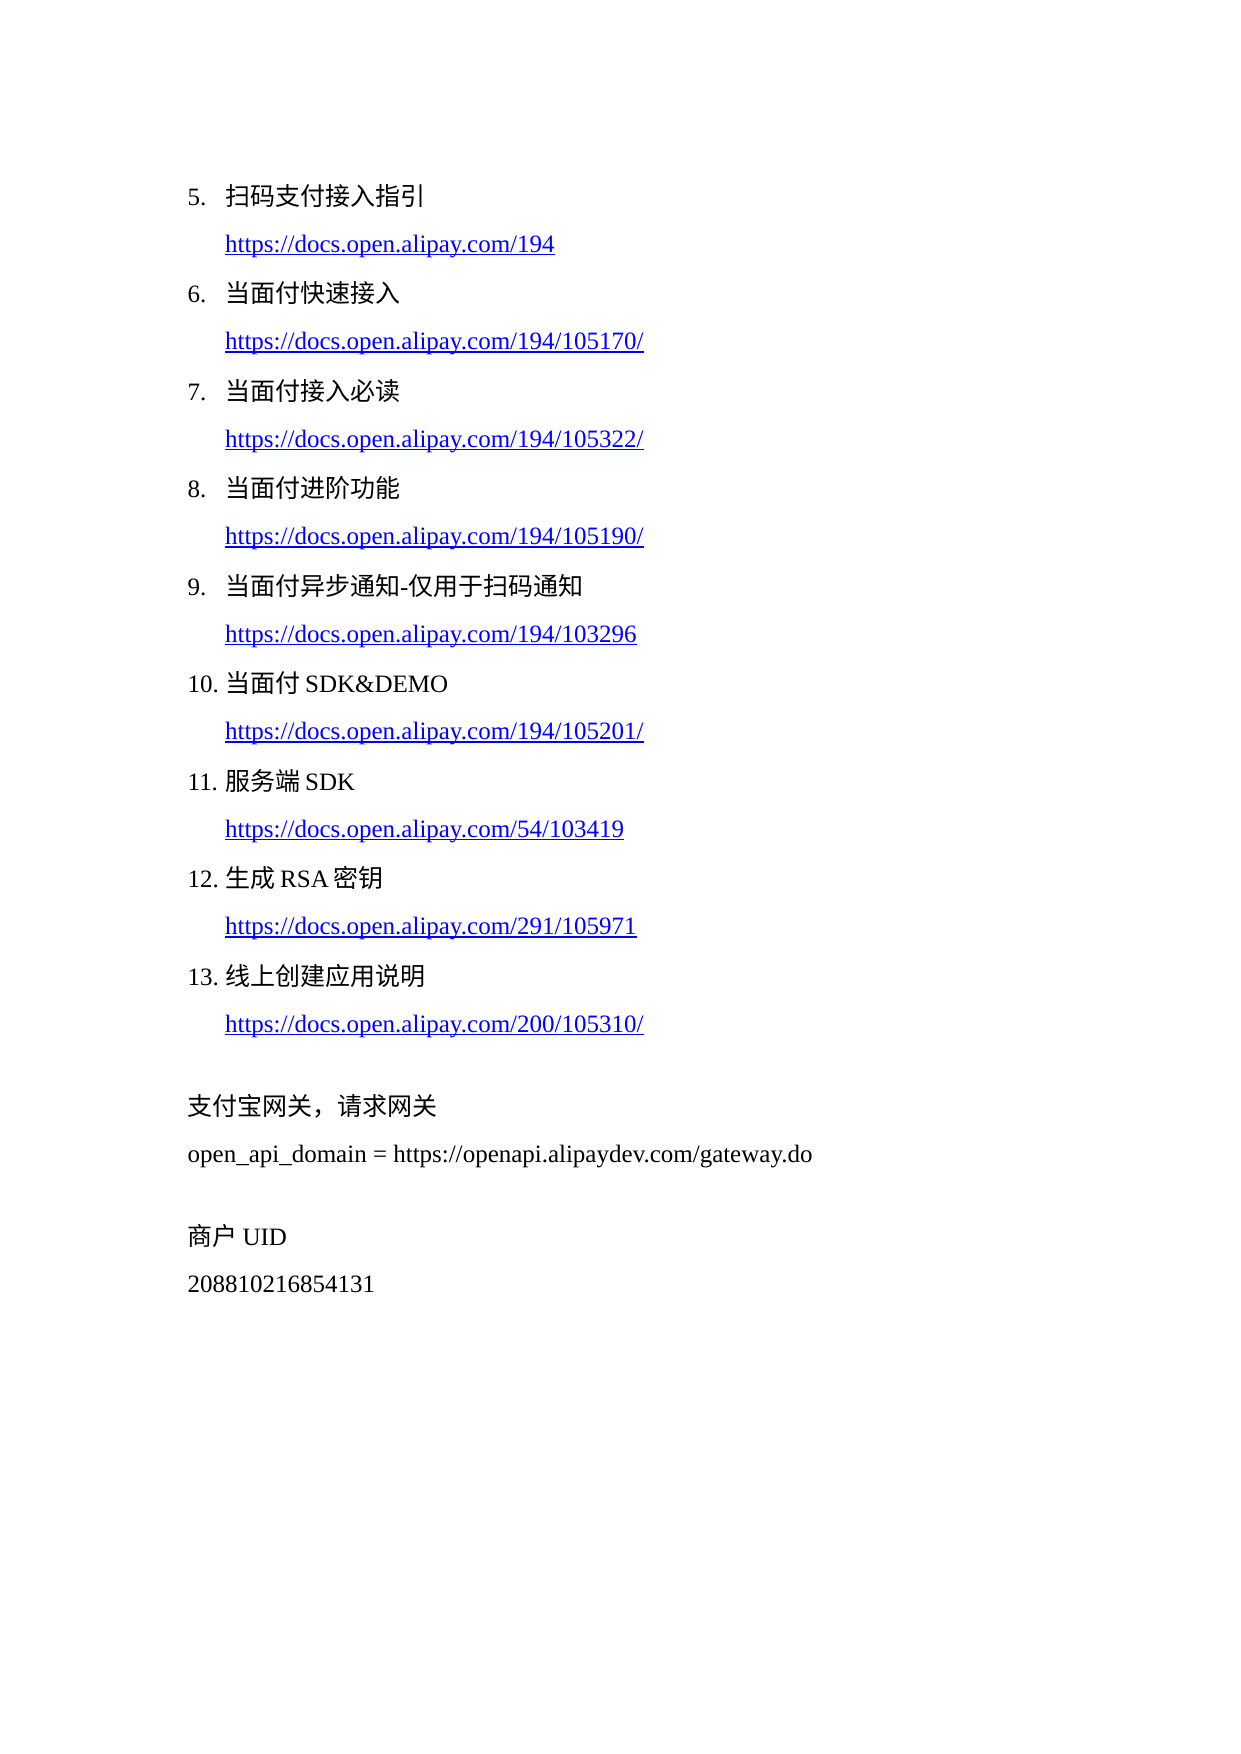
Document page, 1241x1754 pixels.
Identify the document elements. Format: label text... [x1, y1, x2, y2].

text open_api_domain = https://openapi.alipaydev.com/gateway.do [187, 1137, 1053, 1169]
list https://docs.open.alipay.com/194 [225, 227, 1053, 259]
list 生成RSA密钥 [187, 844, 1053, 909]
list https://docs.open.alipay.com/54/103419 [225, 812, 1053, 844]
text 商户UID [187, 1202, 1053, 1267]
list 扫码支付接入指引 [187, 162, 1053, 227]
list 线上创建应用说明 [187, 942, 1053, 1007]
list https://docs.open.alipay.com/194/105322/ [225, 422, 1053, 454]
list 当面付快速接入 [187, 259, 1053, 324]
text 支付宝网关，请求网关 [187, 1072, 1053, 1137]
list https://docs.open.alipay.com/194/105190/ [225, 519, 1053, 552]
text https://docs.open.alipay.com/194/105201/ [187, 714, 1053, 747]
list 当面付SDK&DEMO [187, 649, 1053, 714]
text 208810216854131 [187, 1267, 1053, 1299]
list https://docs.open.alipay.com/194/103296 [225, 617, 1053, 649]
list https://docs.open.alipay.com/194/105170/ [225, 324, 1053, 357]
list 当面付接入必读 [187, 357, 1053, 422]
list https://docs.open.alipay.com/291/105971 [225, 909, 1053, 942]
list 当面付进阶功能 [187, 454, 1053, 519]
list https://docs.open.alipay.com/200/105310/ [225, 1007, 1053, 1039]
list 当面付异步通知-仅用于扫码通知 [187, 552, 1053, 617]
list 服务端SDK [187, 747, 1053, 812]
